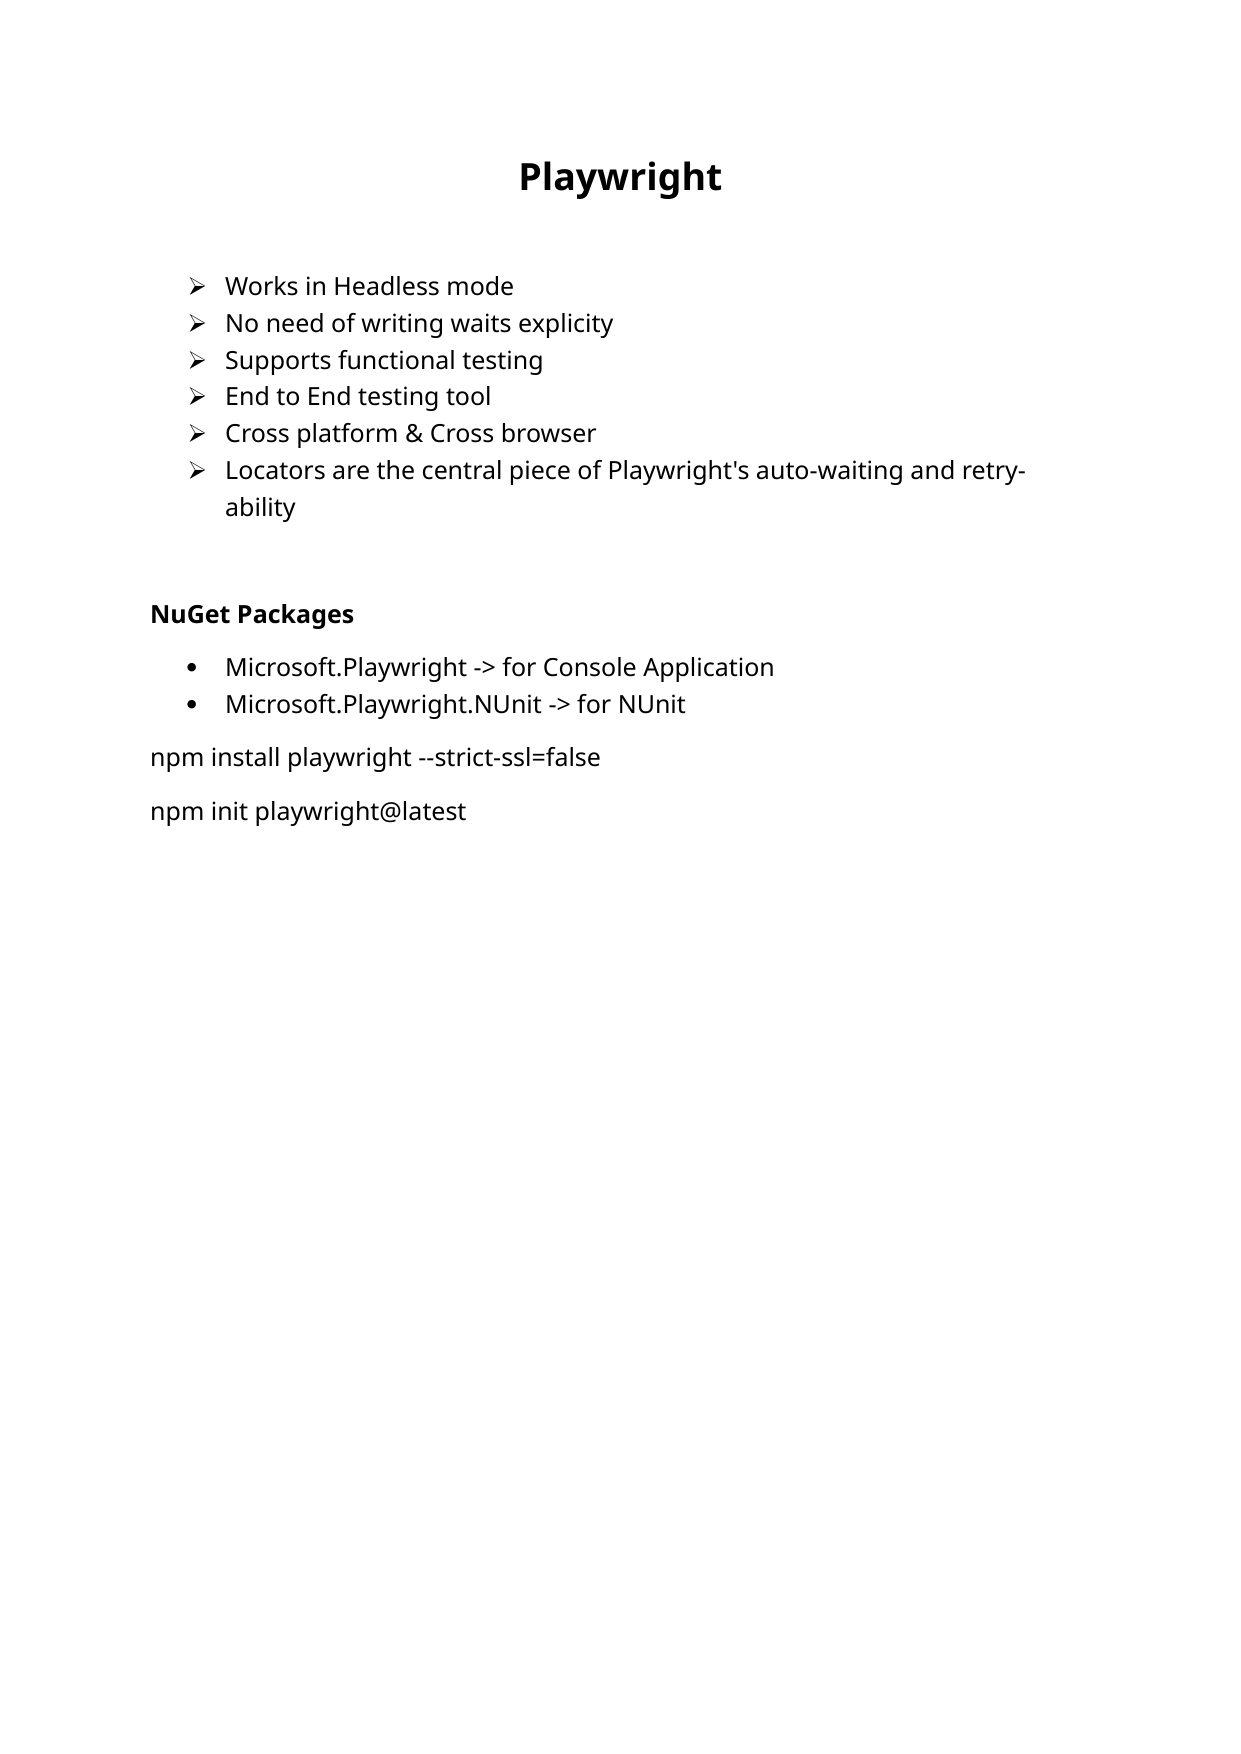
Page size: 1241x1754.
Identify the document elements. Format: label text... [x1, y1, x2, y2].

text Playwright [150, 150, 1090, 201]
list Microsoft.Playwright -> for Console Application [187, 650, 1090, 684]
list Microsoft.Playwright.NUnit -> for NUnit [187, 686, 1090, 721]
list No need of writing waits explicity [187, 306, 1090, 339]
list Works in Headless mode [187, 269, 1090, 303]
text npm init playwright@latest [150, 793, 1090, 827]
list Cross platform & Cross browser [187, 416, 1090, 450]
list Locators are the central piece of Playwright's auto-waiting and retry-ability [187, 453, 1090, 523]
list End to End testing tool [187, 379, 1090, 413]
text npm install playwright --strict-ssl=false [150, 740, 1090, 774]
text NuGet Packages [150, 596, 1090, 630]
list Supports functional testing [187, 342, 1090, 376]
